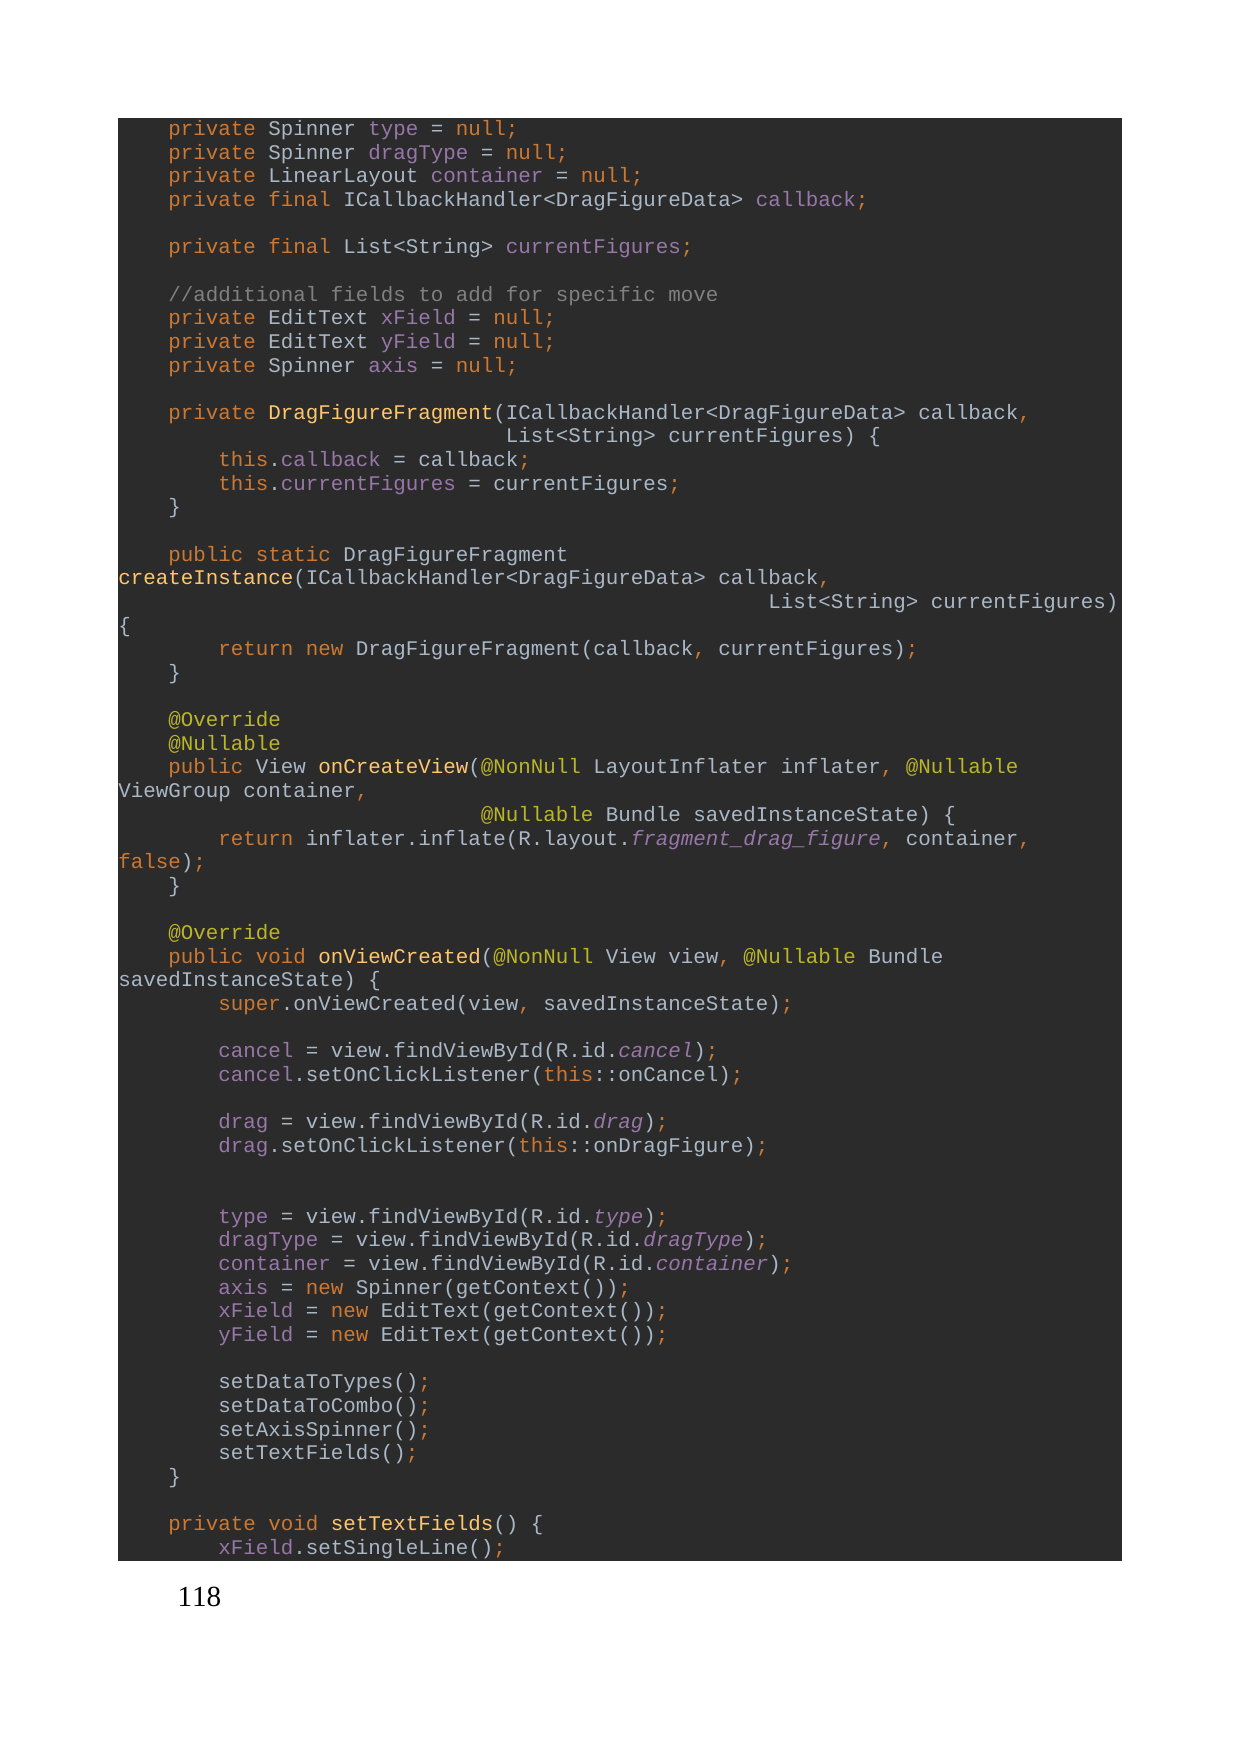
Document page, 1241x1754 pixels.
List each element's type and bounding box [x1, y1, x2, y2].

text [118, 118, 1122, 1561]
